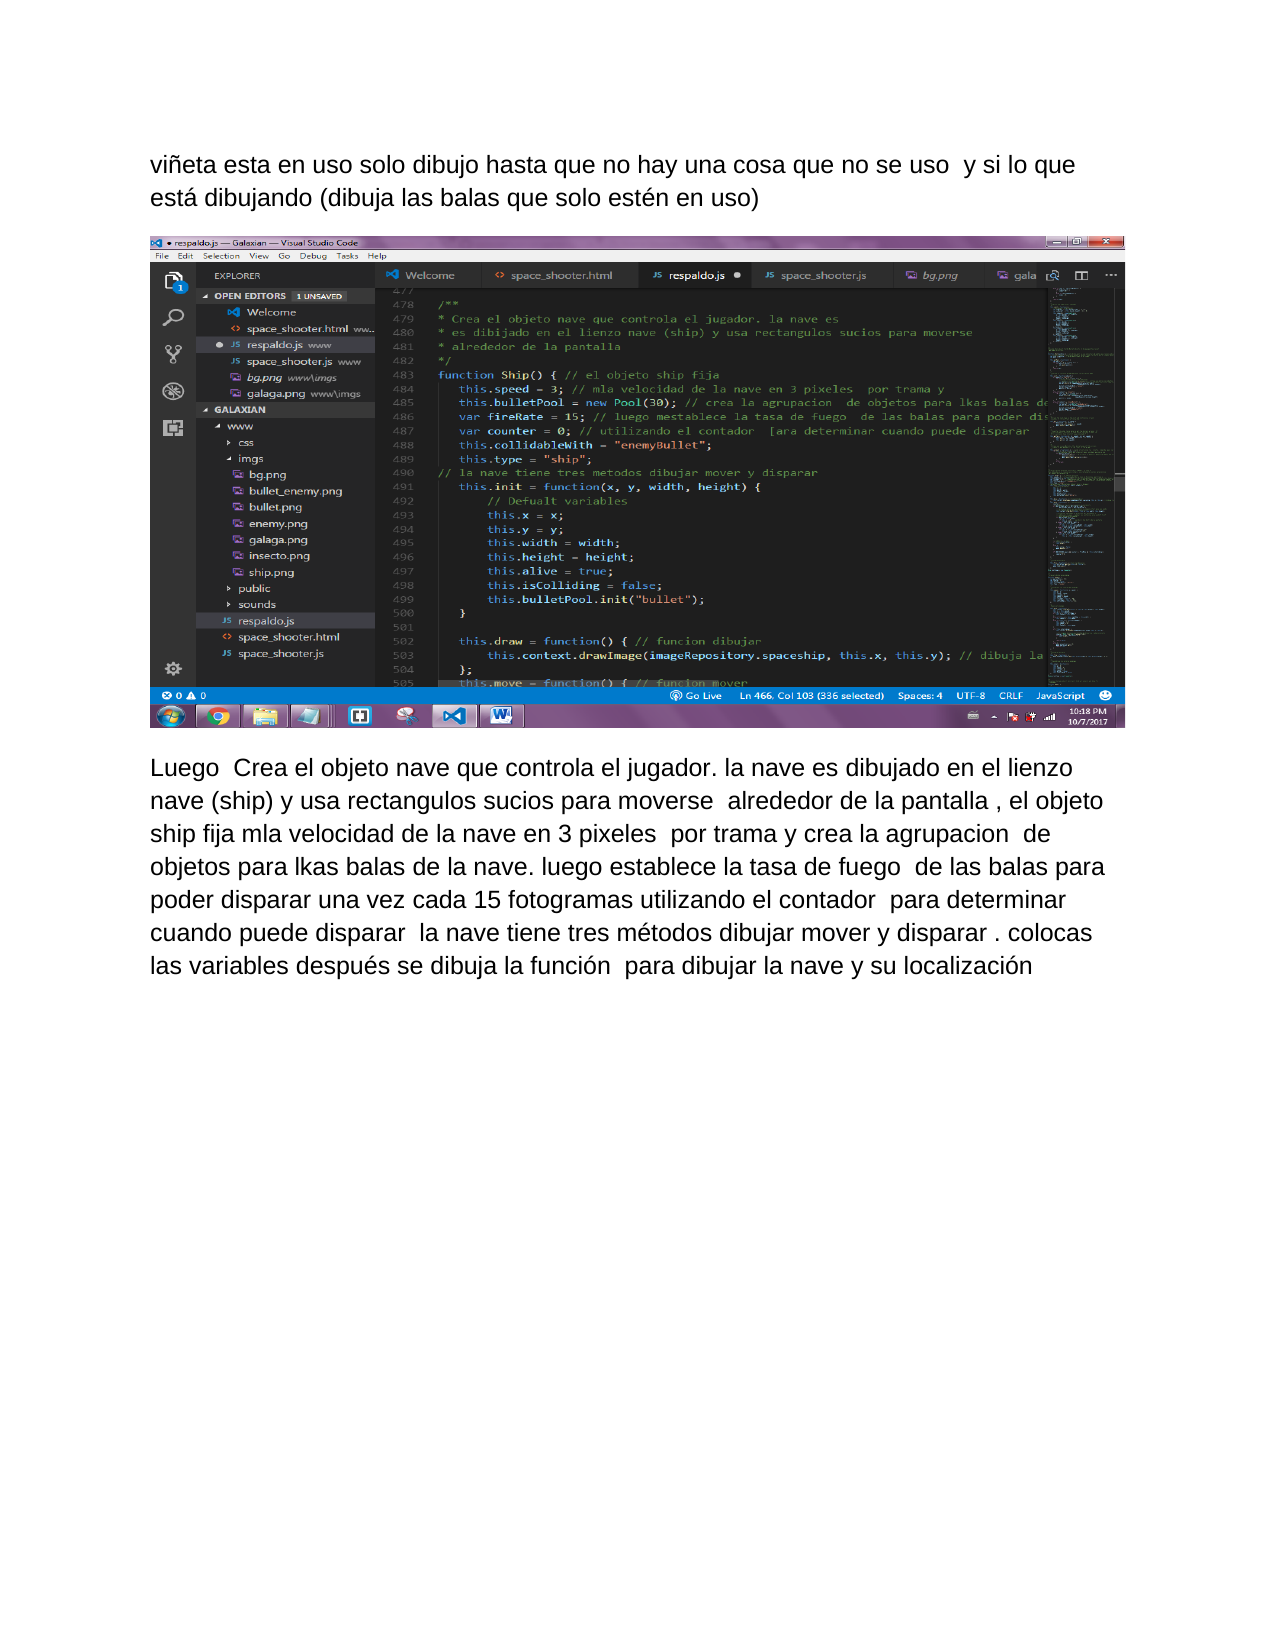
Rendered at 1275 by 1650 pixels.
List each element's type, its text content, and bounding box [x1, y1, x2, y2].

text Luego Crea el objeto nave que controla el jugador. la nave es dibujado en el lienzo nave (ship) y usa rectangulos sucios para moverse alrededor de la pantalla , el objeto ship fija mla velocidad de la nave en 3 pixeles por trama y crea la agrupacion de objetos para lkas balas de la nave. luego establece la tasa de fuego de las balas para poder disparar una vez cada 15 fotogramas utilizando el contador para determinar cuando puede disparar la nave tiene tres métodos dibujar mover y disparar . colocas las variables después se dibuja la función para dibujar la nave y su localización [150, 753, 1125, 979]
picture [150, 236, 1126, 728]
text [150, 150, 1125, 212]
